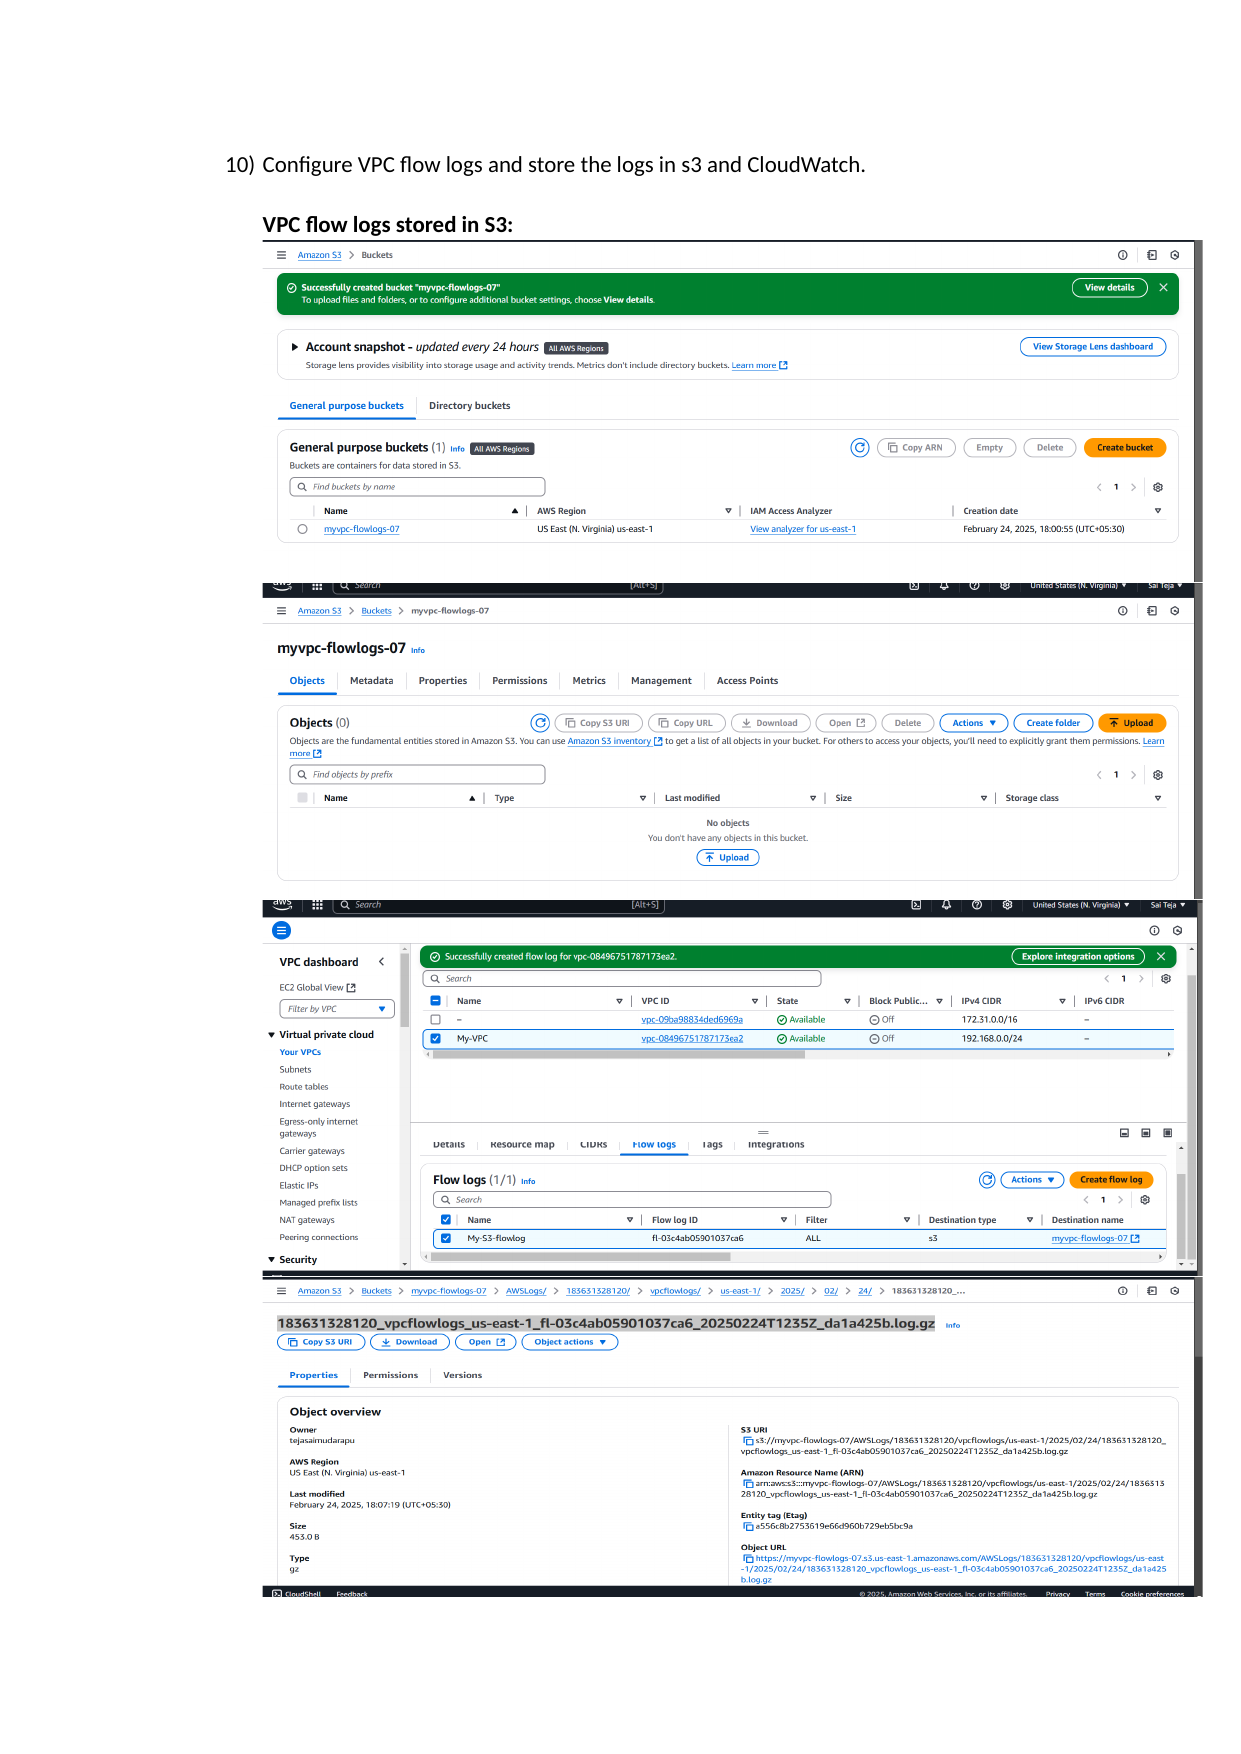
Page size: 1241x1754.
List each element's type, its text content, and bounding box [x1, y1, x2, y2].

picture [262, 583, 1203, 899]
picture [262, 900, 1203, 1276]
picture [262, 240, 1203, 582]
list VPC flow logs stored in S3: [262, 210, 1090, 238]
list Configure VPC flow logs and store the logs in s3 and CloudWatch. [225, 150, 1090, 178]
picture [262, 1277, 1203, 1597]
